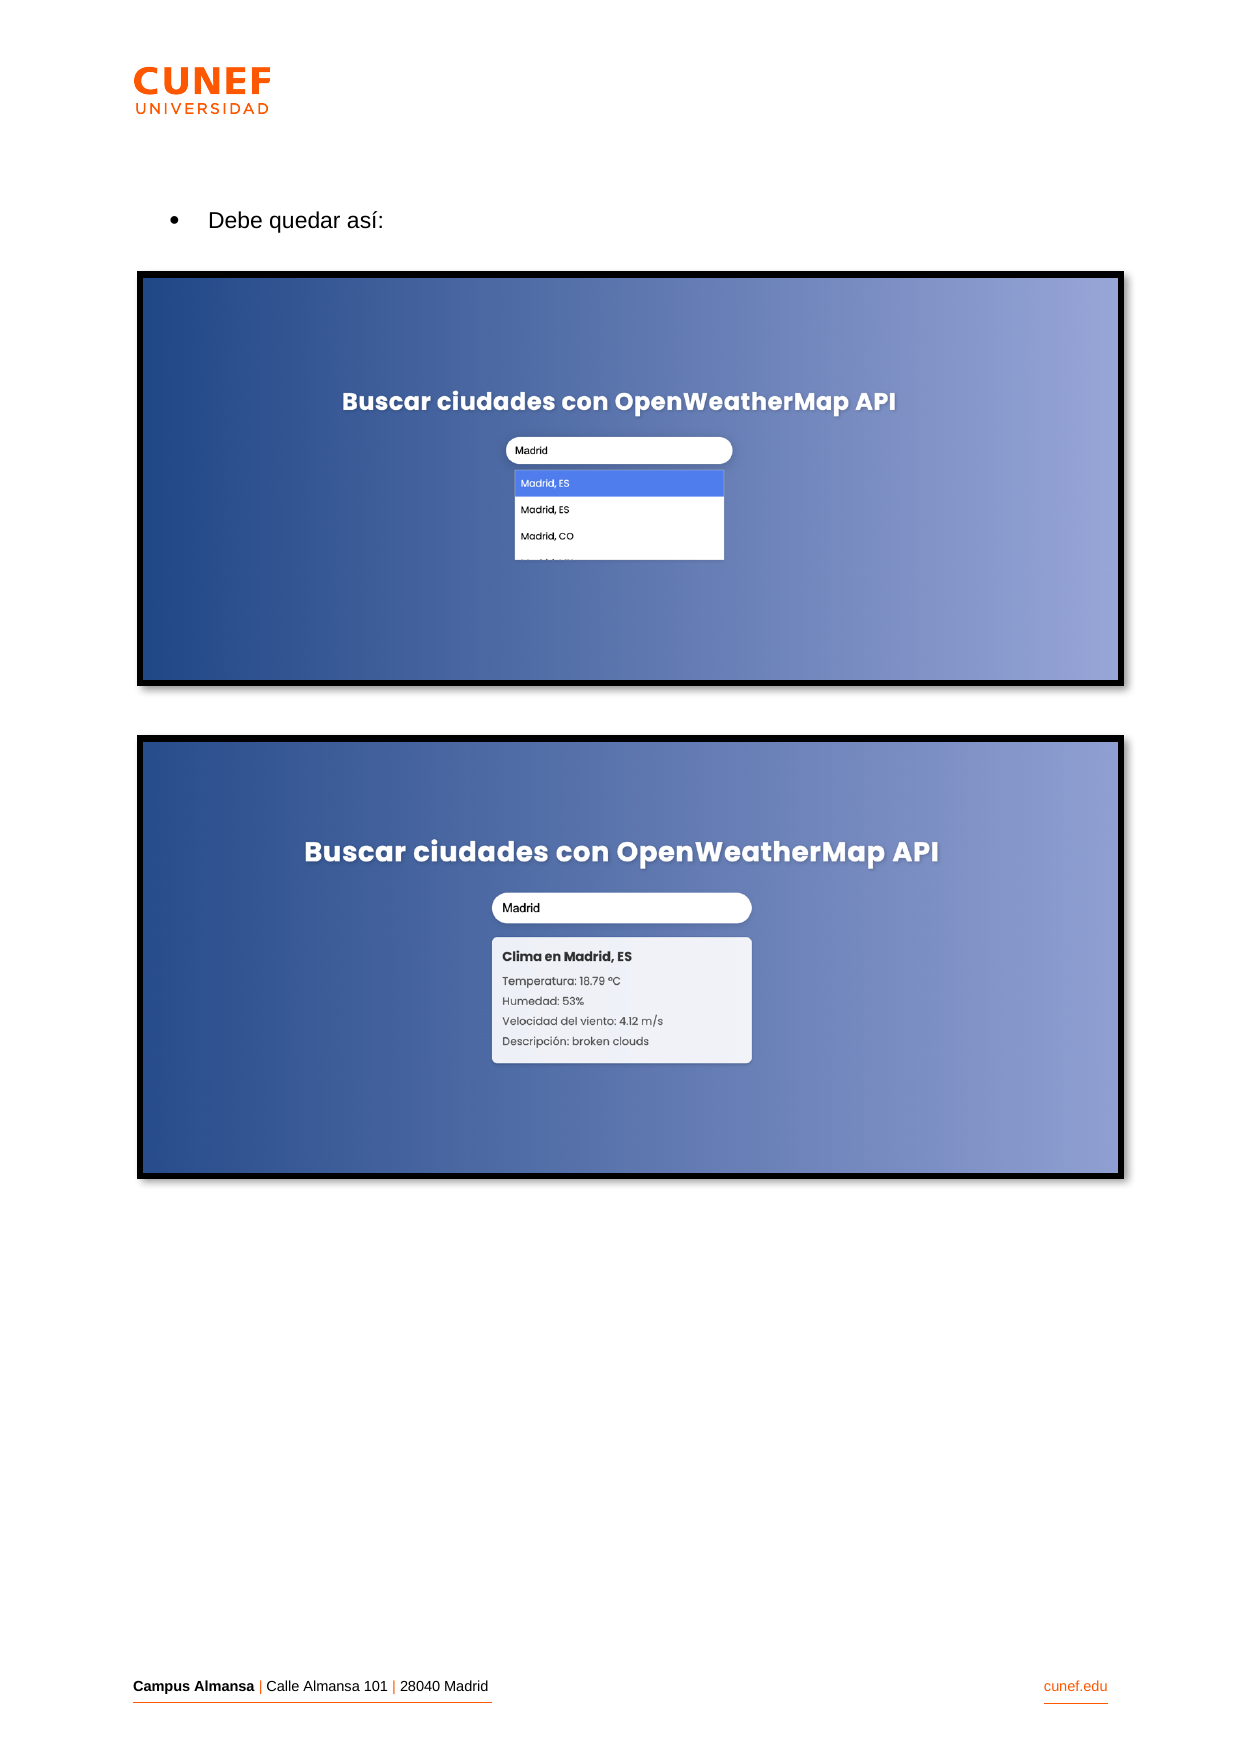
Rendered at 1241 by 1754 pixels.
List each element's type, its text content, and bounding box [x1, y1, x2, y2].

picture [143, 742, 1118, 1173]
list Debe quedar así: [170, 207, 1107, 233]
picture [109, 62, 294, 141]
picture [143, 278, 1118, 680]
